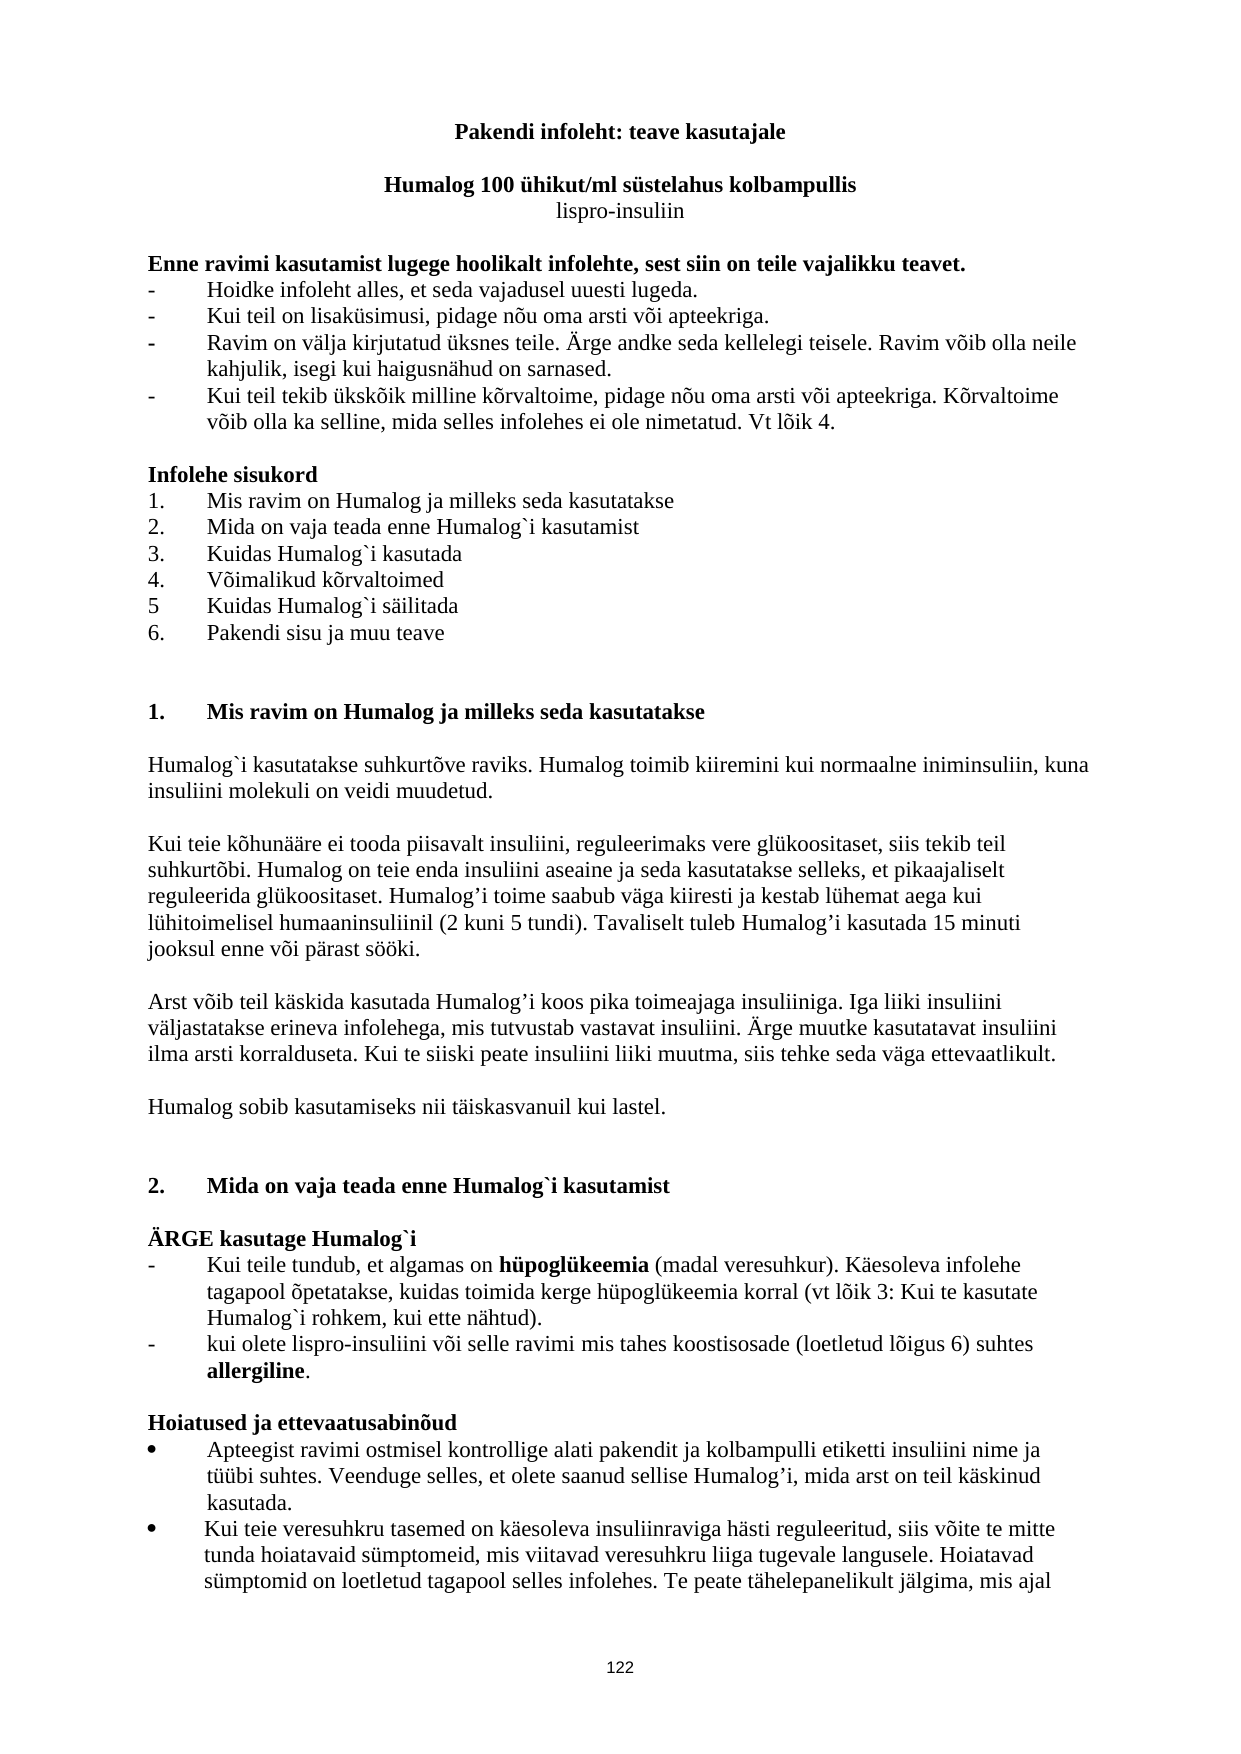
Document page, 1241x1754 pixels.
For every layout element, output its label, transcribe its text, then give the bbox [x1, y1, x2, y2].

list 1. Mis ravim on Humalog ja milleks seda kasutatakse [148, 698, 1093, 724]
text 4. Võimalikud kõrvaltoimed [148, 566, 1093, 592]
list Apteegist ravimi ostmisel kontrollige alati pakendit ja kolbampulli etiketti insuliini nime ja tüübi suhtes. Veenduge selles, et olete saanud sellise Humalog’i, mida arst on teil käskinud kasutada. [148, 1436, 1085, 1515]
text Kui teie kõhunääre ei tooda piisavalt insuliini, reguleerimaks vere glükoositaset, siis tekib teil suhkurtõbi. Humalog on teie enda insuliini aseaine ja seda kasutatakse selleks, et pikaajaliselt reguleerida glükoositaset. Humalog’i toime saabub väga kiiresti ja kestab lühemat aega kui lühitoimelisel humaaninsuliinil (2 kuni 5 tundi). Tavaliselt tuleb Humalog’i kasutada 15 minuti jooksul enne või pärast sööki. [148, 830, 1093, 961]
text 1. Mis ravim on Humalog ja milleks seda kasutatakse [148, 487, 1093, 513]
text - kui olete lispro-insuliini või selle ravimi mis tahes koostisosade (loetletud lõigus 6) suhtes allergiline. [148, 1330, 1093, 1383]
text 2. Mida on vaja teada enne Humalog`i kasutamist [148, 513, 1093, 540]
text Pakendi infoleht: teave kasutajale [148, 118, 1093, 144]
list Infolehe sisukord [148, 461, 1093, 487]
text Enne ravimi kasutamist lugege hoolikalt infolehte, sest siin on teile vajalikku teavet. [148, 250, 1093, 276]
text Humalog`i kasutatakse suhkurtõve raviks. Humalog toimib kiiremini kui normaalne iniminsuliin, kuna insuliini molekuli on veidi muudetud. [148, 751, 1093, 803]
text Humalog sobib kasutamiseks nii täiskasvanuil kui lastel. [148, 1093, 1093, 1119]
list 2. Mida on vaja teada enne Humalog`i kasutamist [148, 1172, 1093, 1199]
list Kui teil on lisaküsimusi, pidage nõu oma arsti või apteekriga. [148, 303, 1093, 329]
text Humalog 100 ühikut/ml süstelahus kolbampullis [148, 171, 1093, 197]
text - Kui teile tundub, et algamas on hüpoglükeemia (madal veresuhkur). Käesoleva infolehe tagapool õpetatakse, kuidas toimida kerge hüpoglükeemia korral (vt lõik 3: Kui te kasutate Humalog`i rohkem, kui ette nähtud). [148, 1251, 1093, 1330]
text Arst võib teil käskida kasutada Humalog’i koos pika toimeajaga insuliiniga. Iga liiki insuliini väljastatakse erineva infolehega, mis tutvustab vastavat insuliini. Ärge muutke kasutatavat insuliini ilma arsti korralduseta. Kui te siiski peate insuliini liiki muutma, siis tehke seda väga ettevaatlikult. [148, 988, 1093, 1067]
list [148, 1515, 1093, 1594]
text 5 Kuidas Humalog`i säilitada [148, 592, 1093, 619]
list Hoiatused ja ettevaatusabinõud [148, 1409, 1093, 1436]
list Ravim on välja kirjutatud üksnes teile. Ärge andke seda kellelegi teisele. Ravim võib olla neile kahjulik, isegi kui haigusnähud on sarnased. [148, 329, 1093, 382]
text - Kui teil tekib ükskõik milline kõrvaltoime, pidage nõu oma arsti või apteekriga. Kõrvaltoime võib olla ka selline, mida selles infolehes ei ole nimetatud. Vt lõik 4. [148, 382, 1093, 434]
list ÄRGE kasutage Humalog`i [148, 1225, 1093, 1251]
text 3. Kuidas Humalog`i kasutada [148, 540, 1093, 566]
text 6. Pakendi sisu ja muu teave [148, 619, 1093, 645]
list Hoidke infoleht alles, et seda vajadusel uuesti lugeda. [148, 276, 1093, 303]
text lispro-insuliin [148, 197, 1093, 223]
